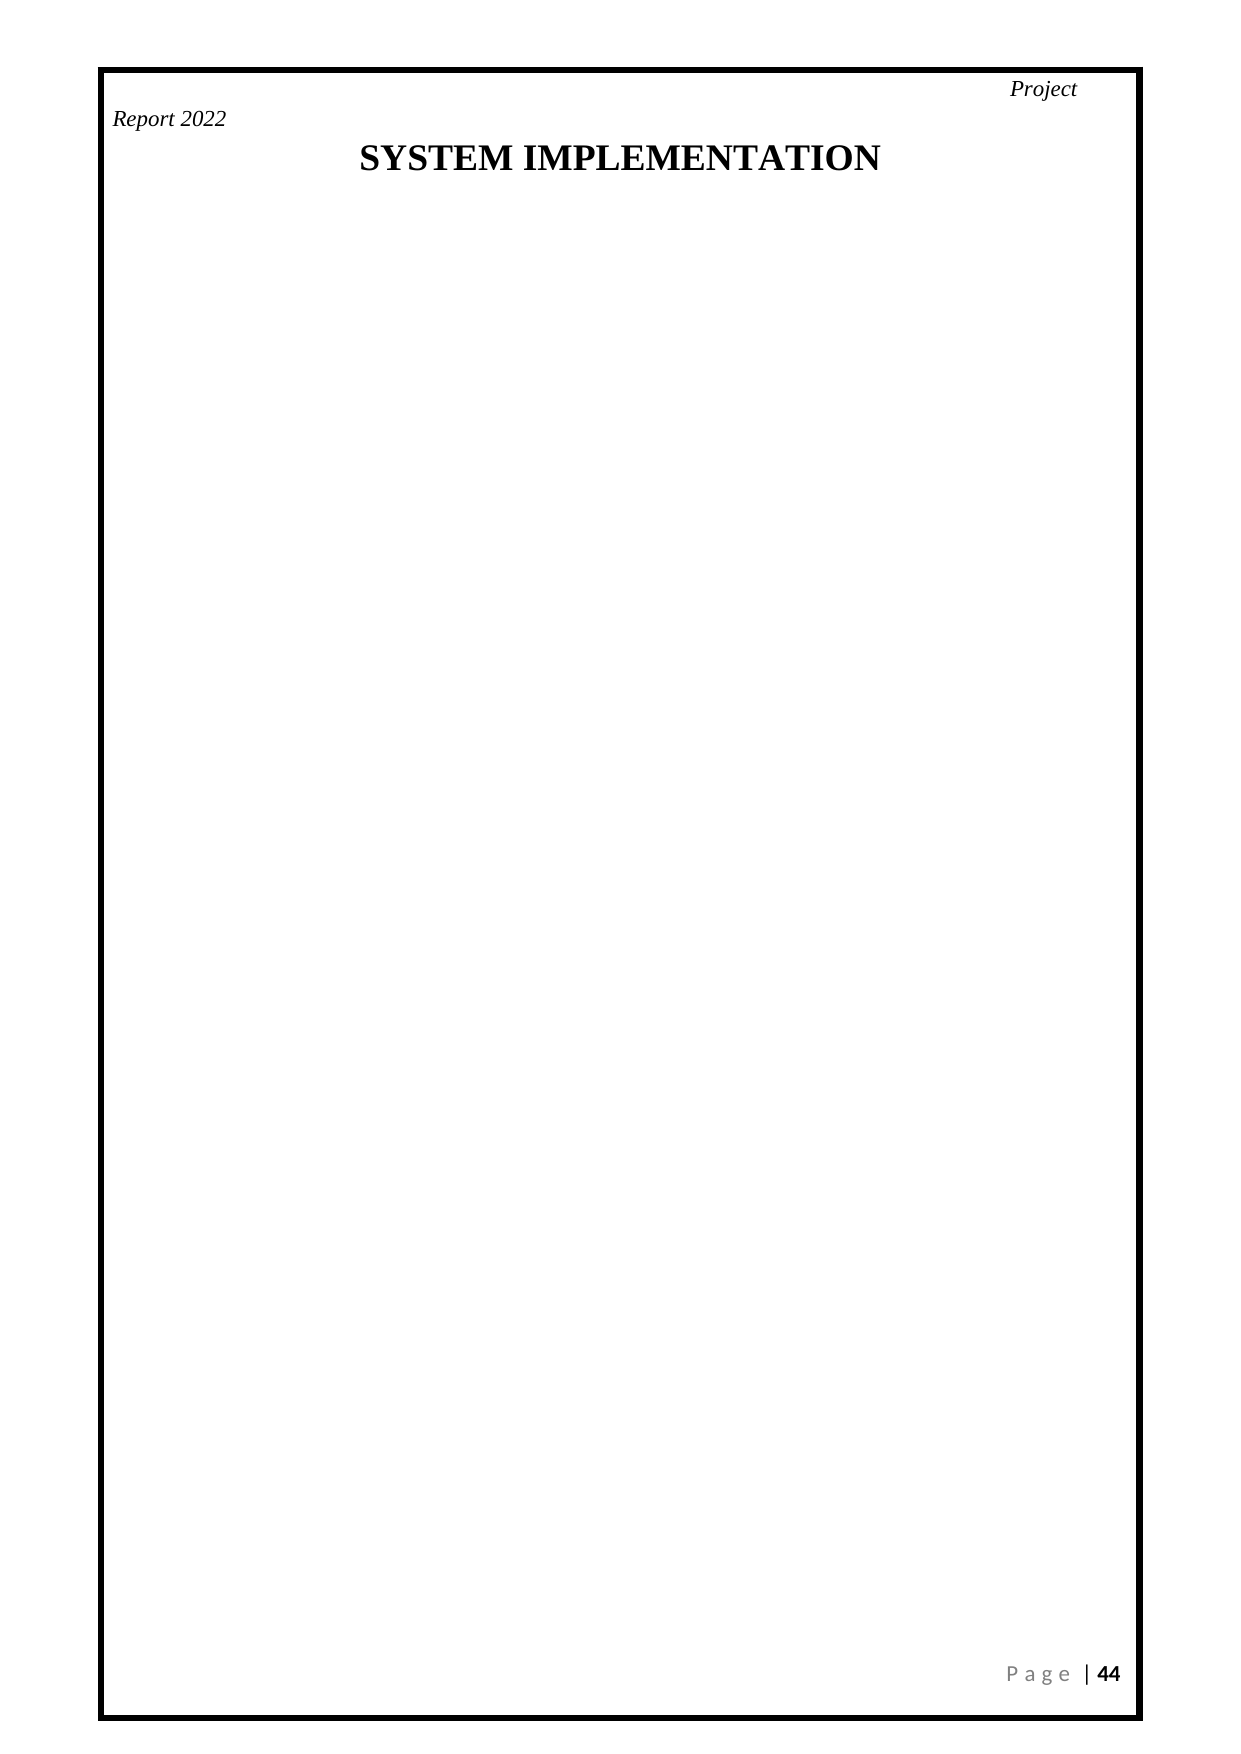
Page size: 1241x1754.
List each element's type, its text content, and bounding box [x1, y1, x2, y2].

text SYSTEM IMPLEMENTATION [112, 135, 1128, 178]
